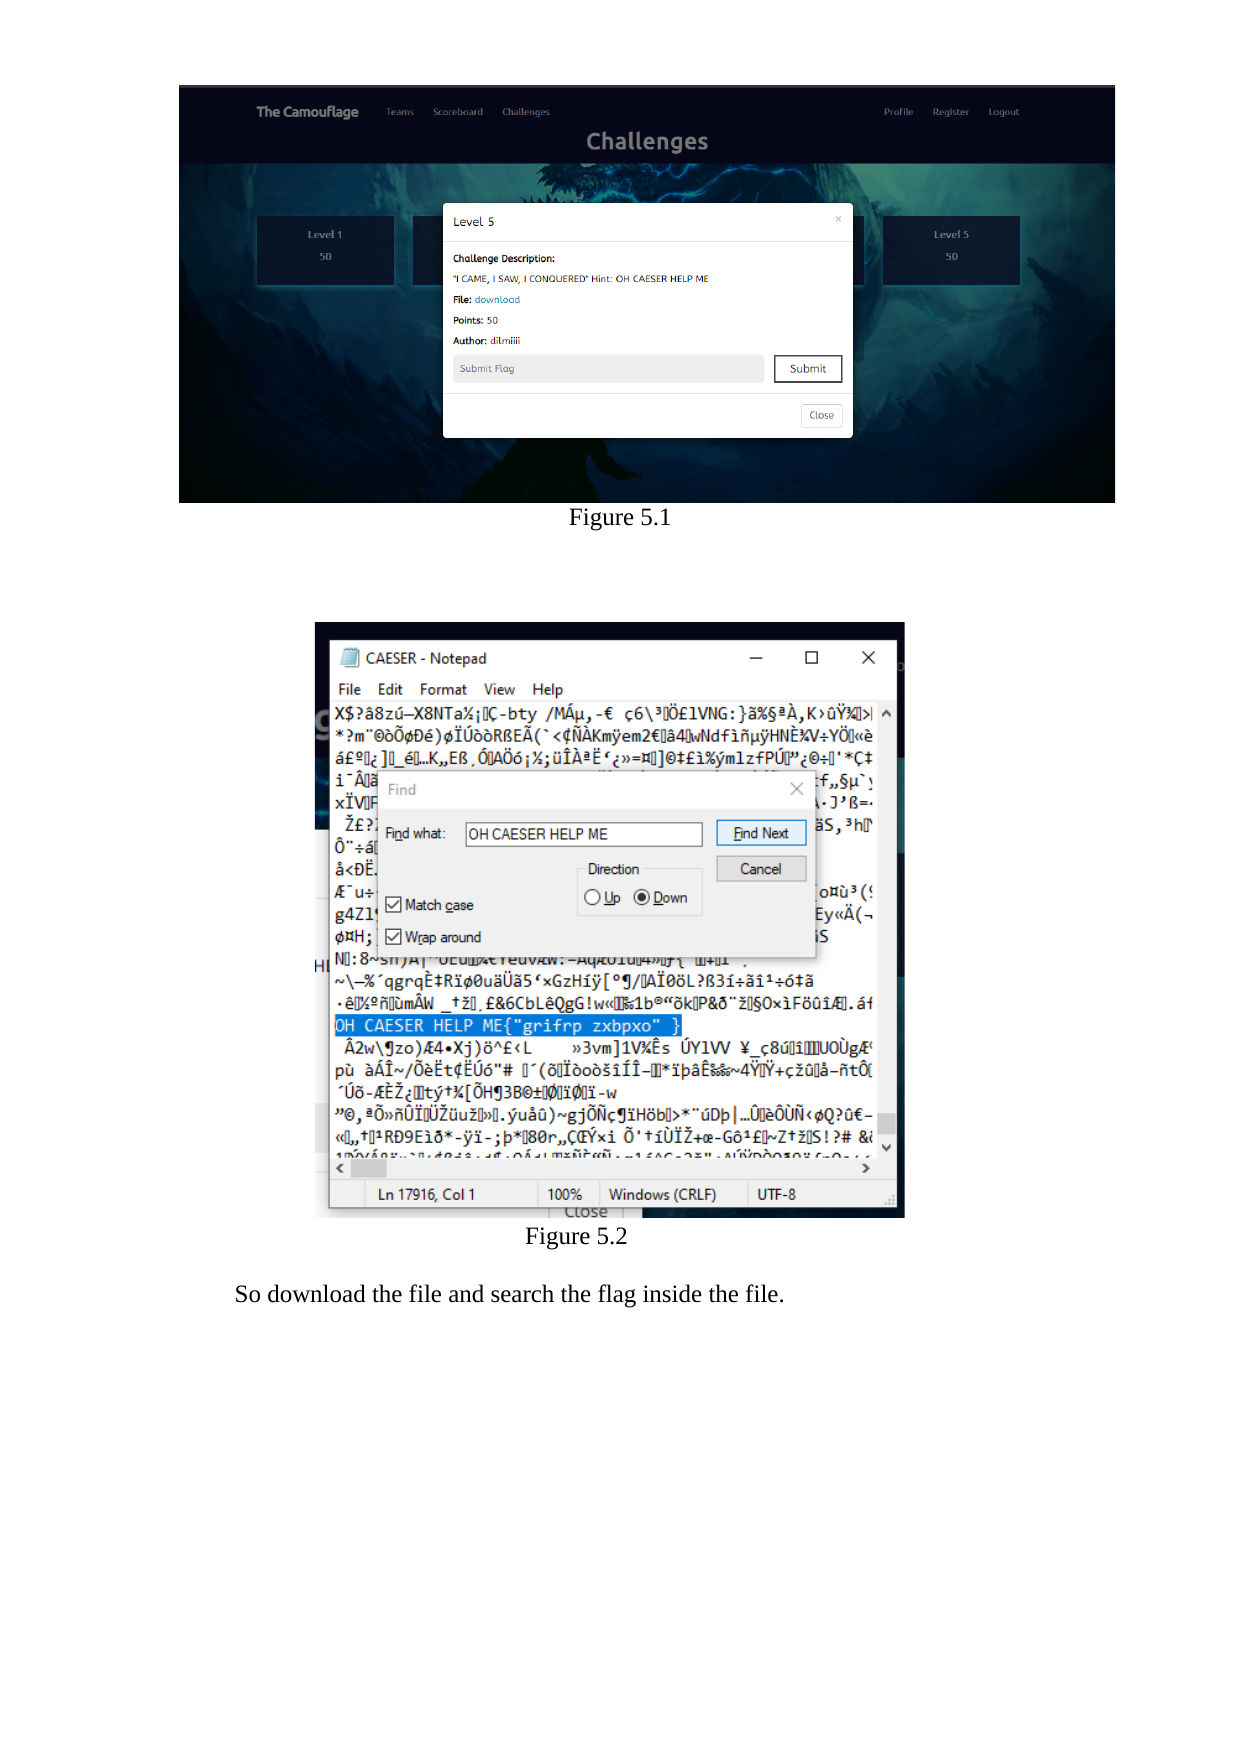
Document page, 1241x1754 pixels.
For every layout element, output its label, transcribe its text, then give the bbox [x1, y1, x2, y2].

picture [179, 85, 1116, 503]
text So download the file and search the flag inside the file. [234, 1279, 1090, 1307]
picture [314, 622, 905, 1218]
text Figure 5.2 [525, 1221, 1090, 1250]
